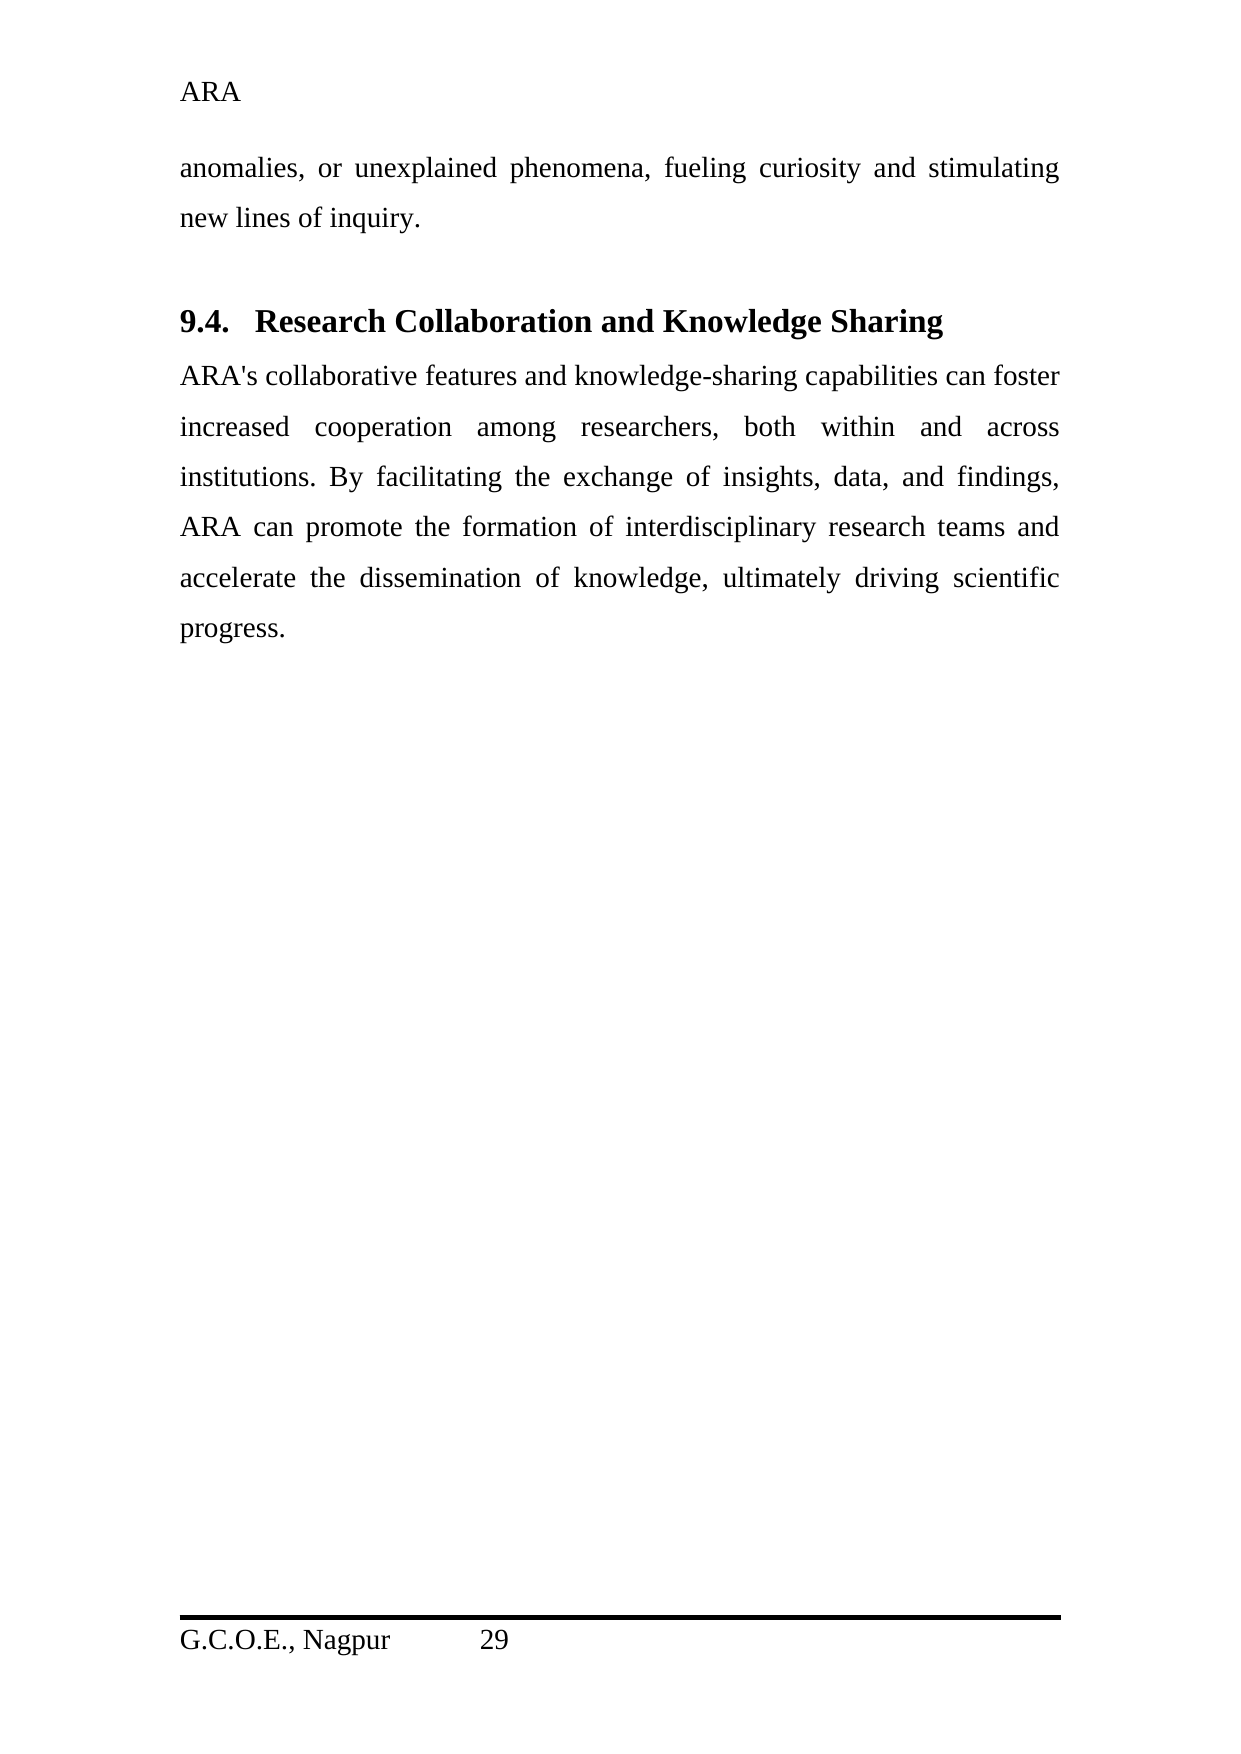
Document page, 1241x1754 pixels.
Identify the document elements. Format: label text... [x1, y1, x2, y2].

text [179, 150, 1061, 234]
text ARA's collaborative features and knowledge-sharing capabilities can foster increased cooperation among researchers, both within and across institutions. By facilitating the exchange of insights, data, and findings, ARA can promote the formation of interdisciplinary research teams and accelerate the dissemination of knowledge, ultimately driving scientific progress. [179, 358, 1061, 643]
subtitle Research Collaboration and Knowledge Sharing [179, 301, 1061, 339]
